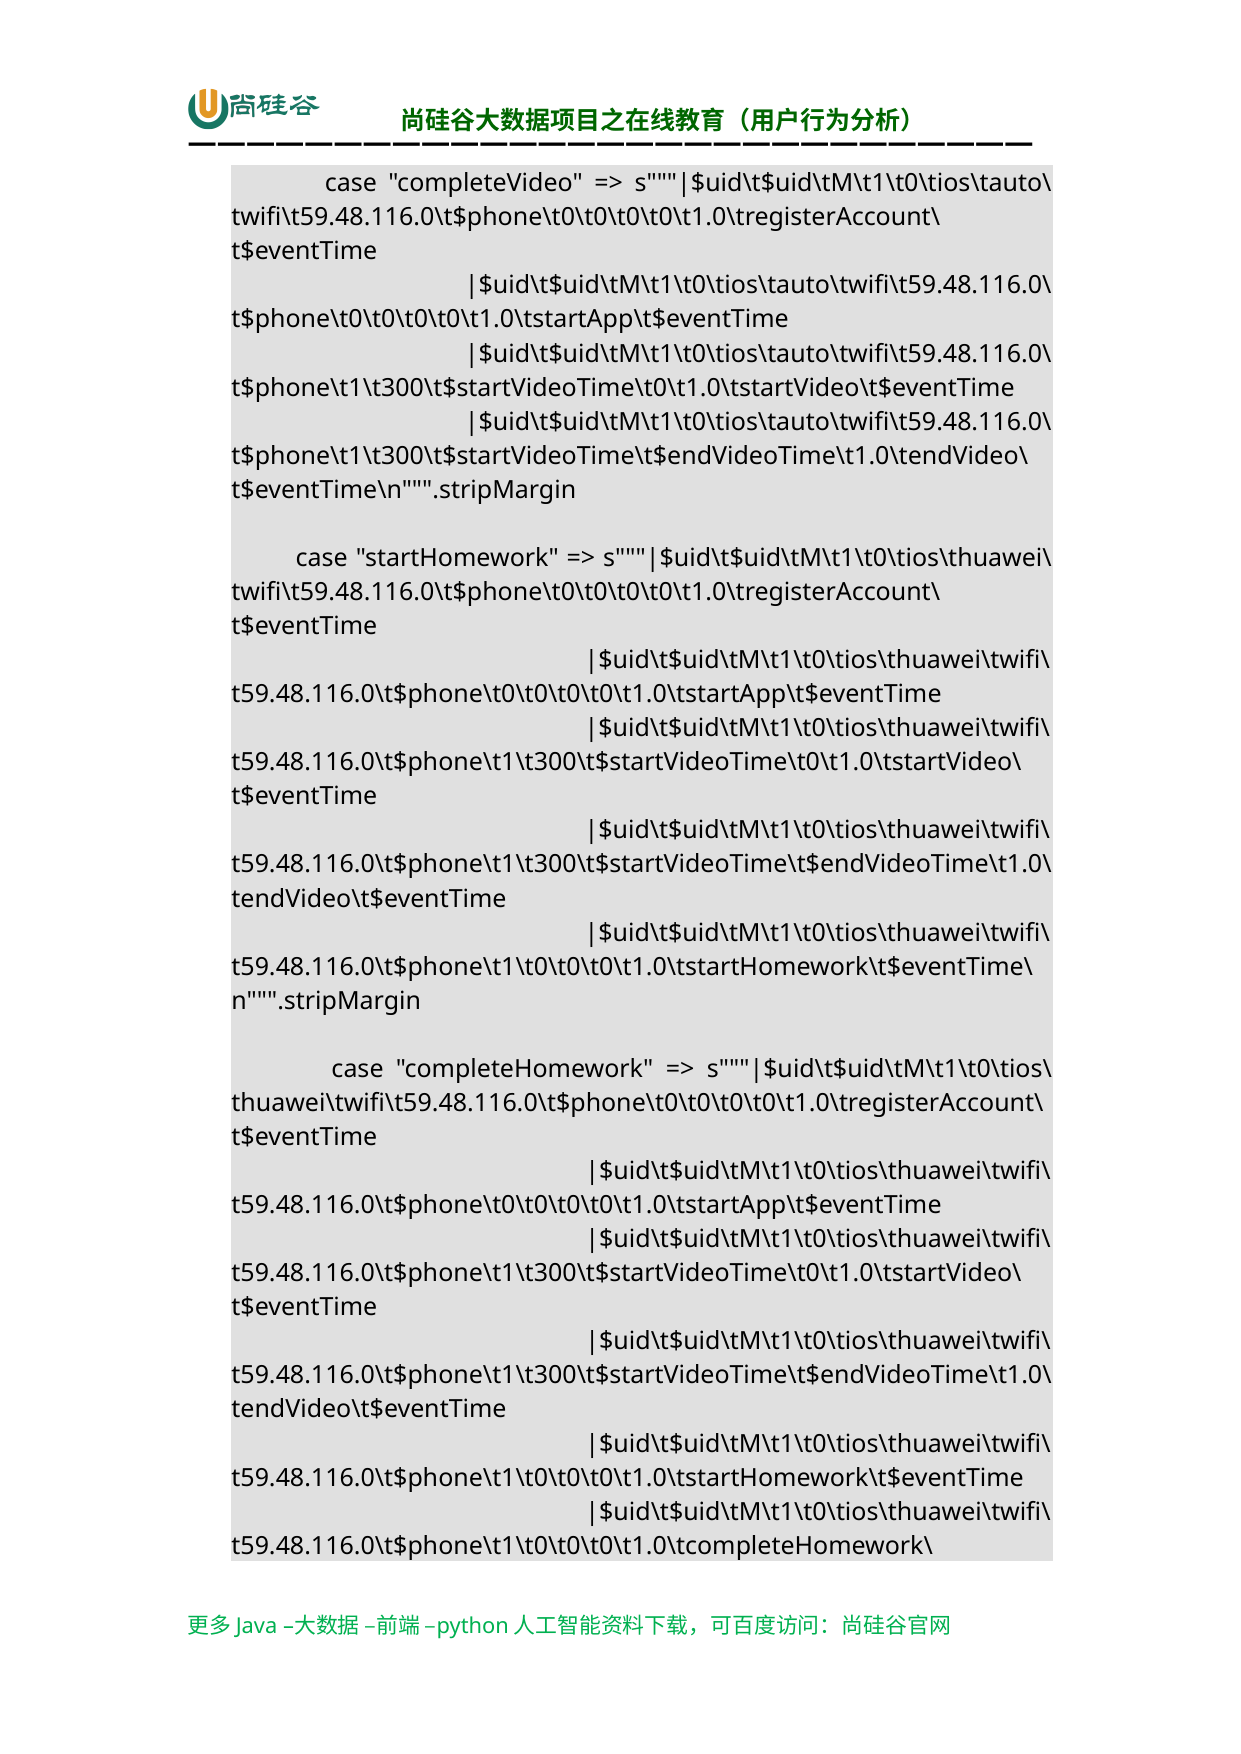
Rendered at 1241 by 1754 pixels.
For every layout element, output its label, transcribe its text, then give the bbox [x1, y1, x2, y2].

text case "completeVideo" => s"""|$uid\t$uid\tM\t1\t0\tios\tauto\twifi\t59.48.116.0\t$phone\t0\t0\t0\t0\t1.0\tregisterAccount\t$eventTime [231, 165, 1053, 267]
text |$uid\t$uid\tM\t1\t0\tios\thuawei\twifi\t59.48.116.0\t$phone\t1\t300\t$startVideoTime\t$endVideoTime\t1.0\tendVideo\t$eventTime [231, 1323, 1053, 1425]
text |$uid\t$uid\tM\t1\t0\tios\thuawei\twifi\t59.48.116.0\t$phone\t1\t0\t0\t0\t1.0\tstartHomework\t$eventTime\n""".stripMargin [231, 914, 1053, 1016]
text |$uid\t$uid\tM\t1\t0\tios\tauto\twifi\t59.48.116.0\t$phone\t1\t300\t$startVideoTime\t0\t1.0\tstartVideo\t$eventTime [231, 335, 1053, 403]
text |$uid\t$uid\tM\t1\t0\tios\thuawei\twifi\t59.48.116.0\t$phone\t0\t0\t0\t0\t1.0\tstartApp\t$eventTime [231, 1153, 1053, 1221]
text |$uid\t$uid\tM\t1\t0\tios\thuawei\twifi\t59.48.116.0\t$phone\t1\t0\t0\t0\t1.0\tstartHomework\t$eventTime [231, 1425, 1053, 1493]
picture [187, 88, 321, 130]
text |$uid\t$uid\tM\t1\t0\tios\thuawei\twifi\t59.48.116.0\t$phone\t1\t300\t$startVideoTime\t$endVideoTime\t1.0\tendVideo\t$eventTime [231, 812, 1053, 914]
text |$uid\t$uid\tM\t1\t0\tios\tauto\twifi\t59.48.116.0\t$phone\t0\t0\t0\t0\t1.0\tstartApp\t$eventTime [231, 267, 1053, 335]
text case "completeHomework" => s"""|$uid\t$uid\tM\t1\t0\tios\thuawei\twifi\t59.48.116.0\t$phone\t0\t0\t0\t0\t1.0\tregisterAccount\t$eventTime [231, 1051, 1053, 1153]
text |$uid\t$uid\tM\t1\t0\tios\thuawei\twifi\t59.48.116.0\t$phone\t0\t0\t0\t0\t1.0\tstartApp\t$eventTime [231, 642, 1053, 710]
text case "startHomework" => s"""|$uid\t$uid\tM\t1\t0\tios\thuawei\twifi\t59.48.116.0\t$phone\t0\t0\t0\t0\t1.0\tregisterAccount\t$eventTime [231, 539, 1053, 642]
text |$uid\t$uid\tM\t1\t0\tios\thuawei\twifi\t59.48.116.0\t$phone\t1\t300\t$startVideoTime\t0\t1.0\tstartVideo\t$eventTime [231, 710, 1053, 812]
text |$uid\t$uid\tM\t1\t0\tios\thuawei\twifi\t59.48.116.0\t$phone\t1\t300\t$startVideoTime\t0\t1.0\tstartVideo\t$eventTime [231, 1221, 1053, 1323]
text |$uid\t$uid\tM\t1\t0\tios\tauto\twifi\t59.48.116.0\t$phone\t1\t300\t$startVideoTime\t$endVideoTime\t1.0\tendVideo\t$eventTime\n""".stripMargin [231, 403, 1053, 506]
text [231, 1493, 1053, 1561]
